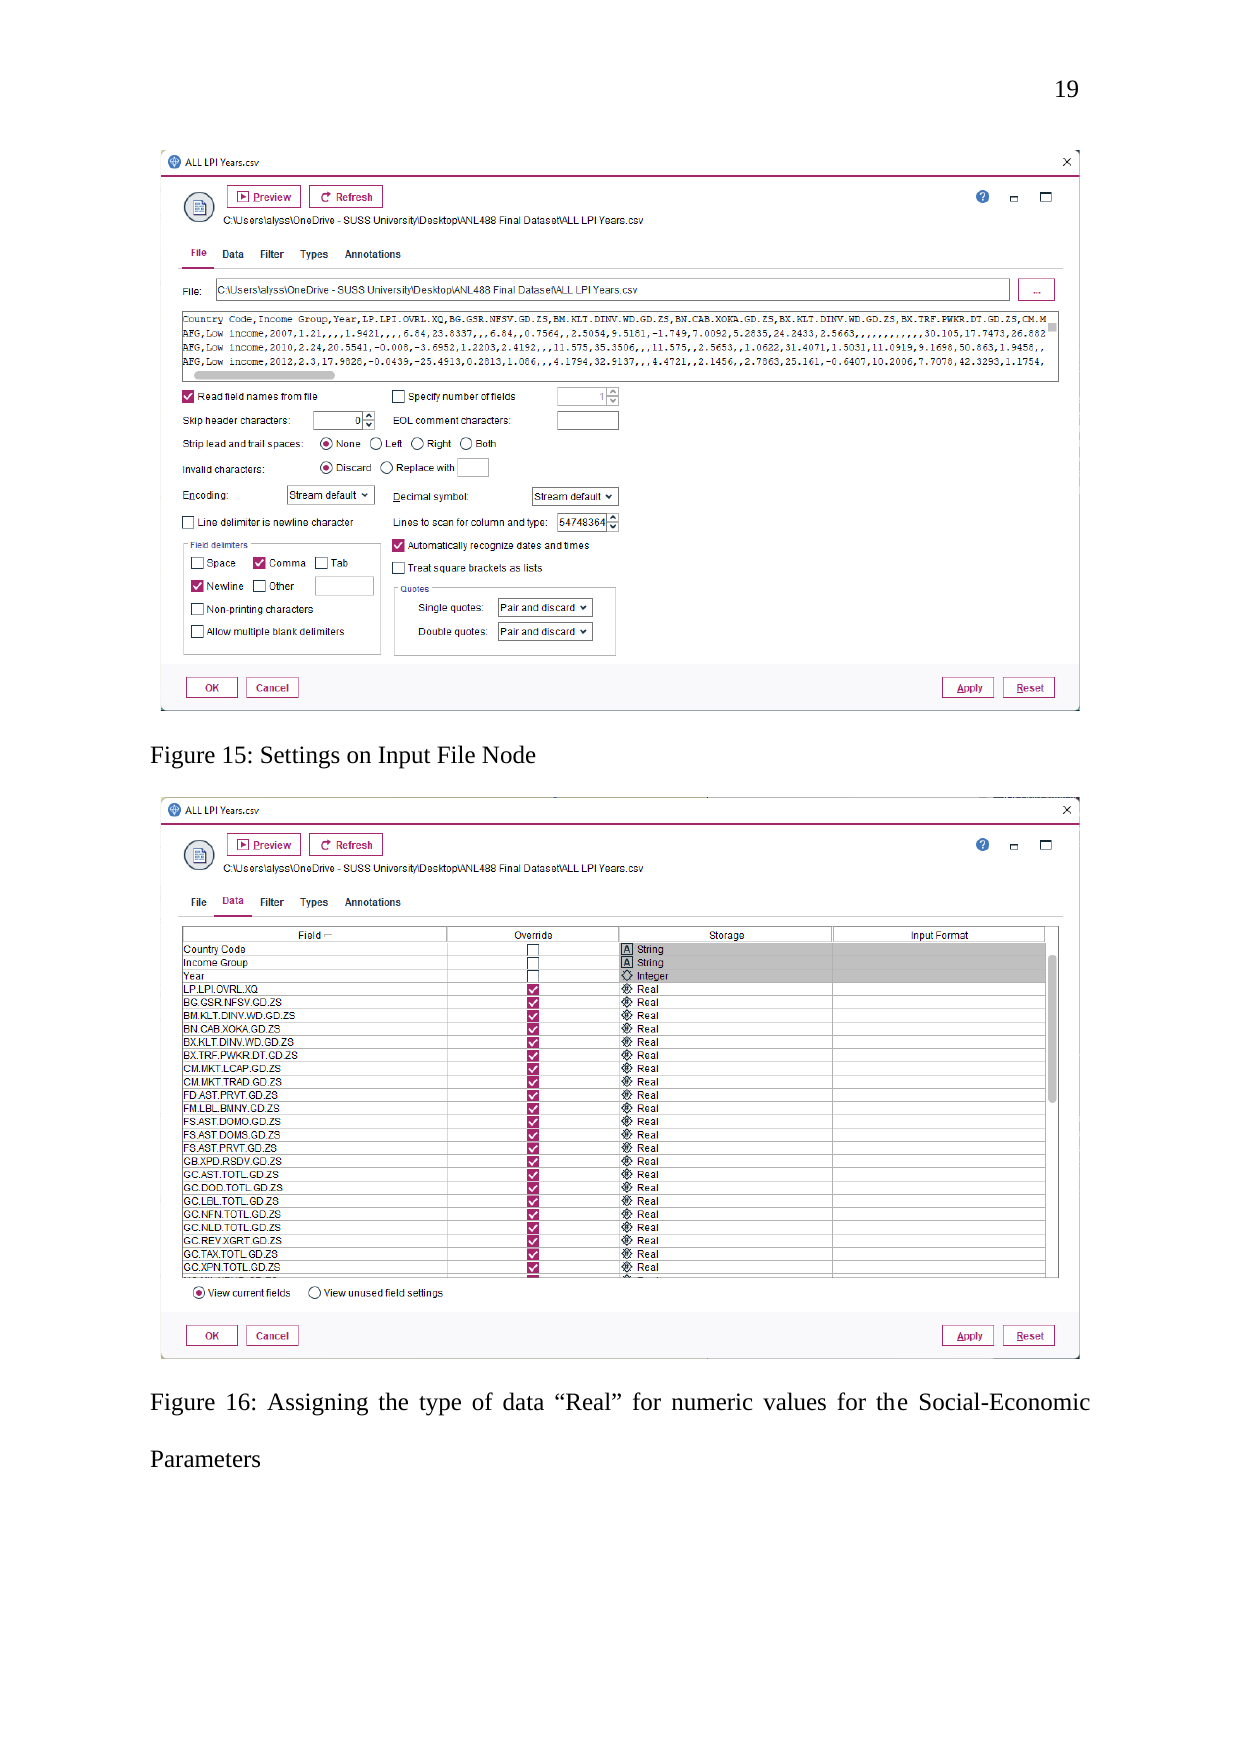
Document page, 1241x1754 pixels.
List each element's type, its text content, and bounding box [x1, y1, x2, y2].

text Figure 15: Settings on Input File Node [150, 740, 1090, 768]
picture [160, 150, 1080, 711]
text Figure 16: Assigning the type of data “Real” for numeric values for the Social-Economic Parameters [150, 1387, 1090, 1473]
picture [160, 797, 1080, 1359]
